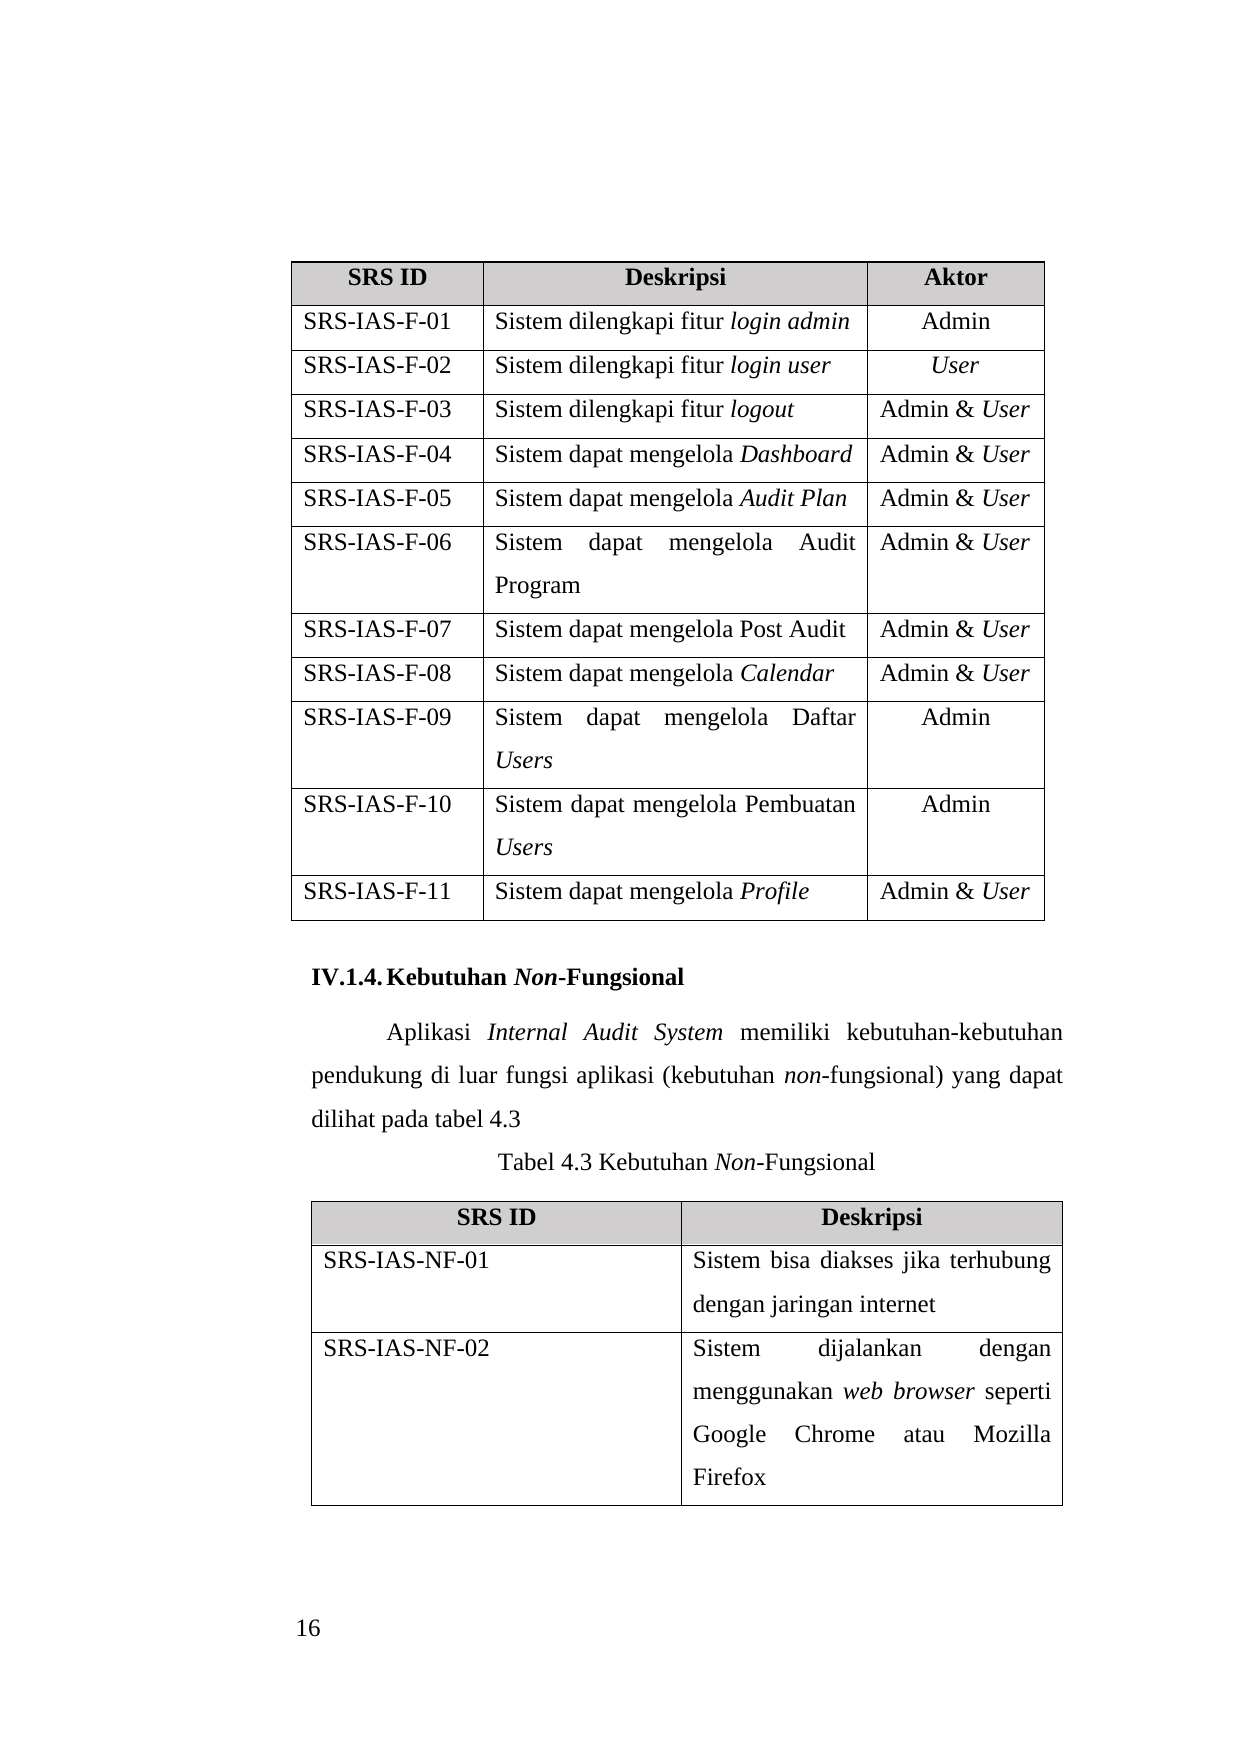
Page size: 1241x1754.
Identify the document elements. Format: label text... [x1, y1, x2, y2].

table_cell Sistem dapat mengelola Daftar Users [484, 702, 867, 788]
table_cell Sistem dilengkapi fitur login user [484, 351, 867, 393]
table_cell SRS-IAS-F-03 [292, 395, 483, 438]
table_cell Admin & User [868, 395, 1044, 438]
subtitle Kebutuhan Non-Fungsional [311, 766, 1063, 991]
table_header SRS ID [292, 263, 483, 305]
table_cell SRS-IAS-NF-02 [312, 1333, 681, 1505]
table_cell Admin [868, 306, 1044, 349]
text Aplikasi Internal Audit System memiliki kebutuhan-kebutuhan pendukung di luar fungsi aplikasi (kebutuhan non-fungsional) yang dapat dilihat pada tabel 4.3 [311, 1017, 1063, 1132]
table_cell Admin & User [868, 614, 1044, 657]
table_cell Sistem dijalankan dengan menggunakan web browser seperti Google Chrome atau Mozilla Firefox [682, 1333, 1062, 1505]
table_cell SRS-IAS-F-05 [292, 483, 483, 526]
table_header Deskripsi [682, 1202, 1062, 1244]
table_header Deskripsi [484, 263, 867, 305]
table_cell Admin & User [868, 483, 1044, 526]
table_cell Sistem dapat mengelola Profile [484, 876, 867, 919]
table_cell SRS-IAS-F-11 [292, 876, 483, 919]
table_cell Admin [868, 789, 1044, 875]
table_cell Admin & User [868, 439, 1044, 482]
table_cell Sistem dapat mengelola Calendar [484, 658, 867, 701]
table_cell SRS-IAS-F-01 [292, 306, 483, 349]
table_cell SRS-IAS-F-08 [292, 658, 483, 701]
table_cell Admin & User [868, 876, 1044, 919]
table_cell SRS-IAS-F-06 [292, 527, 483, 613]
table_cell Sistem dapat mengelola Audit Plan [484, 483, 867, 526]
table_cell Sistem dapat mengelola Dashboard [484, 439, 867, 482]
table_cell Sistem dapat mengelola Audit Program [484, 527, 867, 613]
table_cell Sistem dilengkapi fitur login admin [484, 306, 867, 349]
table_cell User [868, 351, 1044, 393]
table_cell Admin & User [868, 658, 1044, 701]
table_header Aktor [868, 263, 1044, 305]
table_cell SRS-IAS-NF-01 [312, 1246, 681, 1332]
text Tabel 4.3 Kebutuhan Non-Fungsional [310, 1147, 1063, 1176]
table_cell SRS-IAS-F-07 [292, 614, 483, 657]
table_cell SRS-IAS-F-02 [292, 351, 483, 393]
table_cell Sistem dapat mengelola Post Audit [484, 614, 867, 657]
table_cell Admin [868, 702, 1044, 788]
table_header SRS ID [312, 1202, 681, 1244]
table_cell Sistem dapat mengelola Pembuatan Users [484, 789, 867, 875]
table_cell SRS-IAS-F-09 [292, 702, 483, 788]
table_cell Admin & User [868, 527, 1044, 613]
table_cell Sistem dilengkapi fitur logout [484, 395, 867, 438]
table_cell SRS-IAS-F-04 [292, 439, 483, 482]
table_cell SRS-IAS-F-10 [292, 789, 483, 875]
table_cell Sistem bisa diakses jika terhubung dengan jaringan internet [682, 1246, 1062, 1332]
